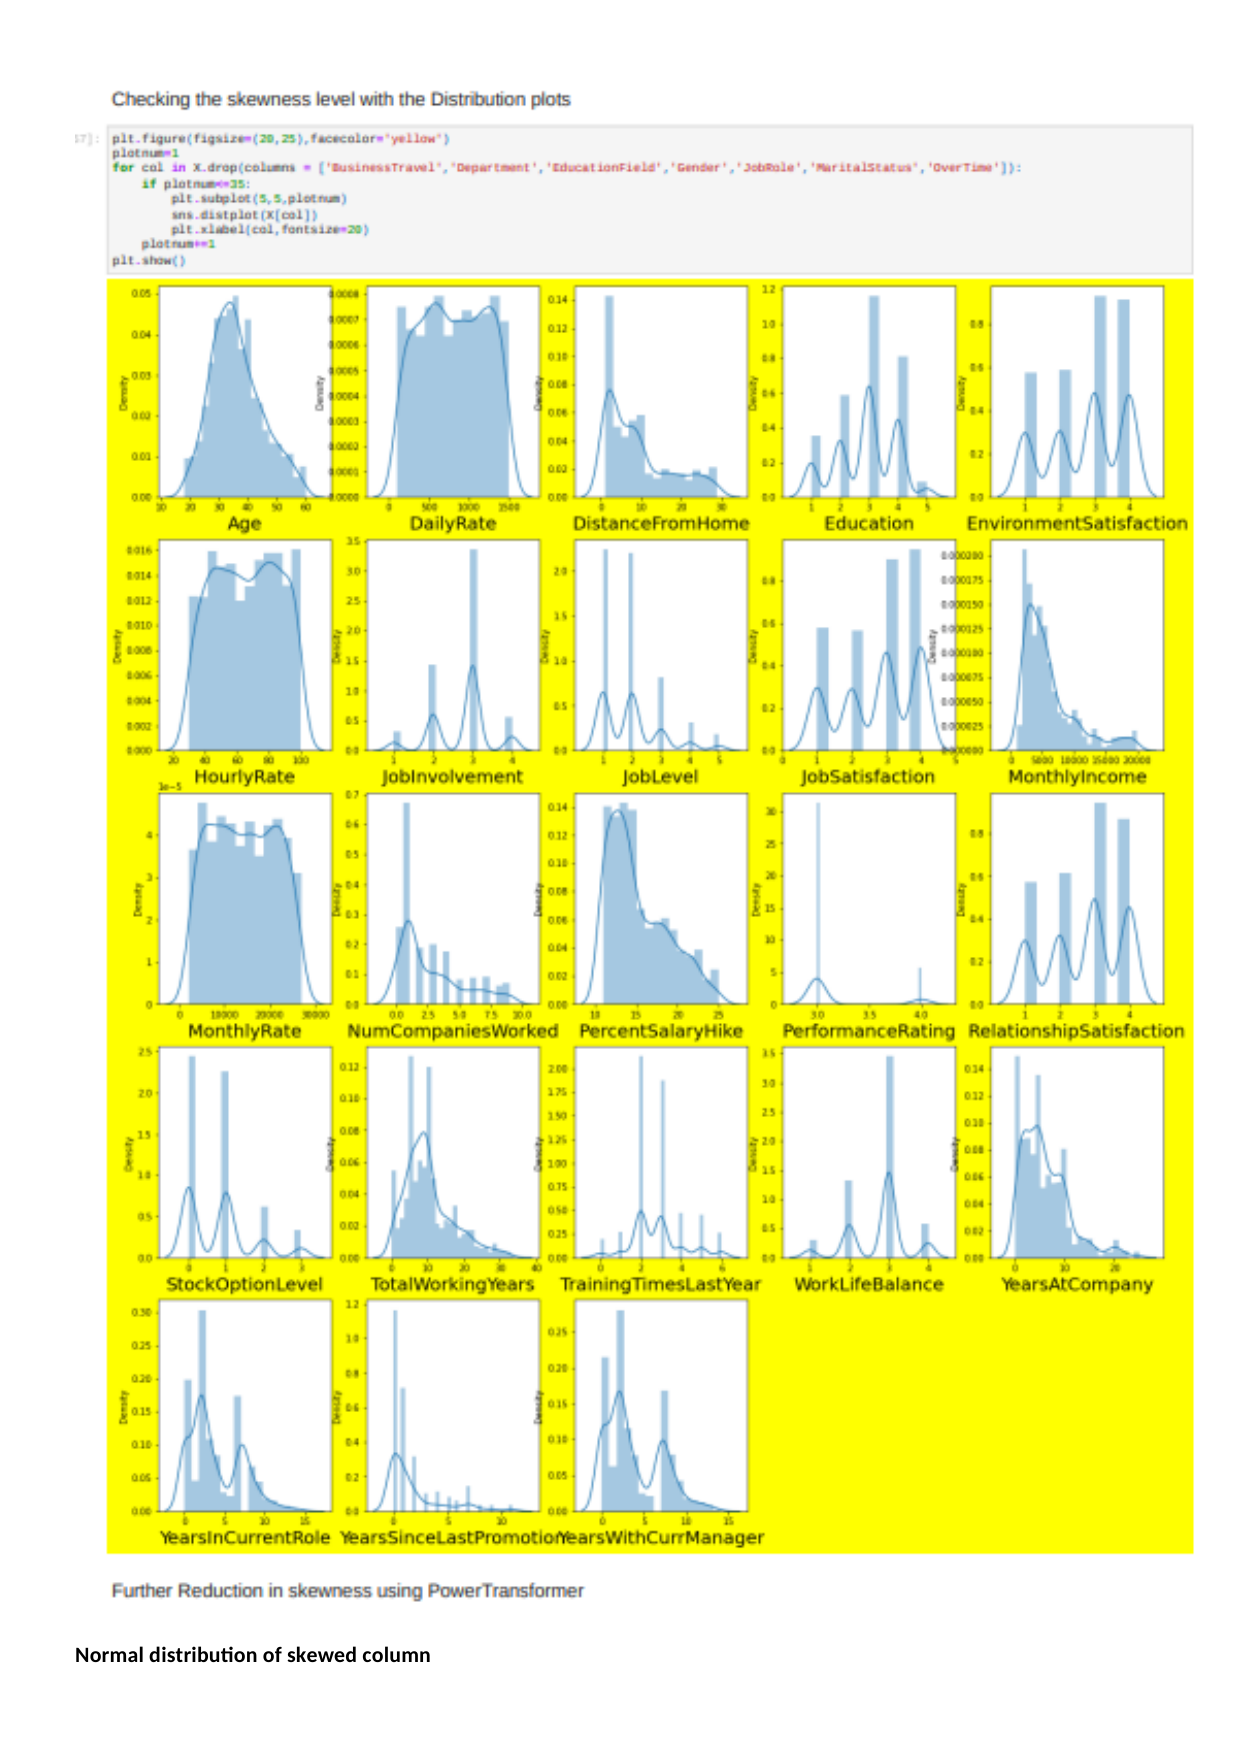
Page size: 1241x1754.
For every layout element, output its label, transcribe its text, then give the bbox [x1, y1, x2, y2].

text Normal distribution of skewed column [75, 1641, 1165, 1668]
picture [75, 75, 1195, 1615]
